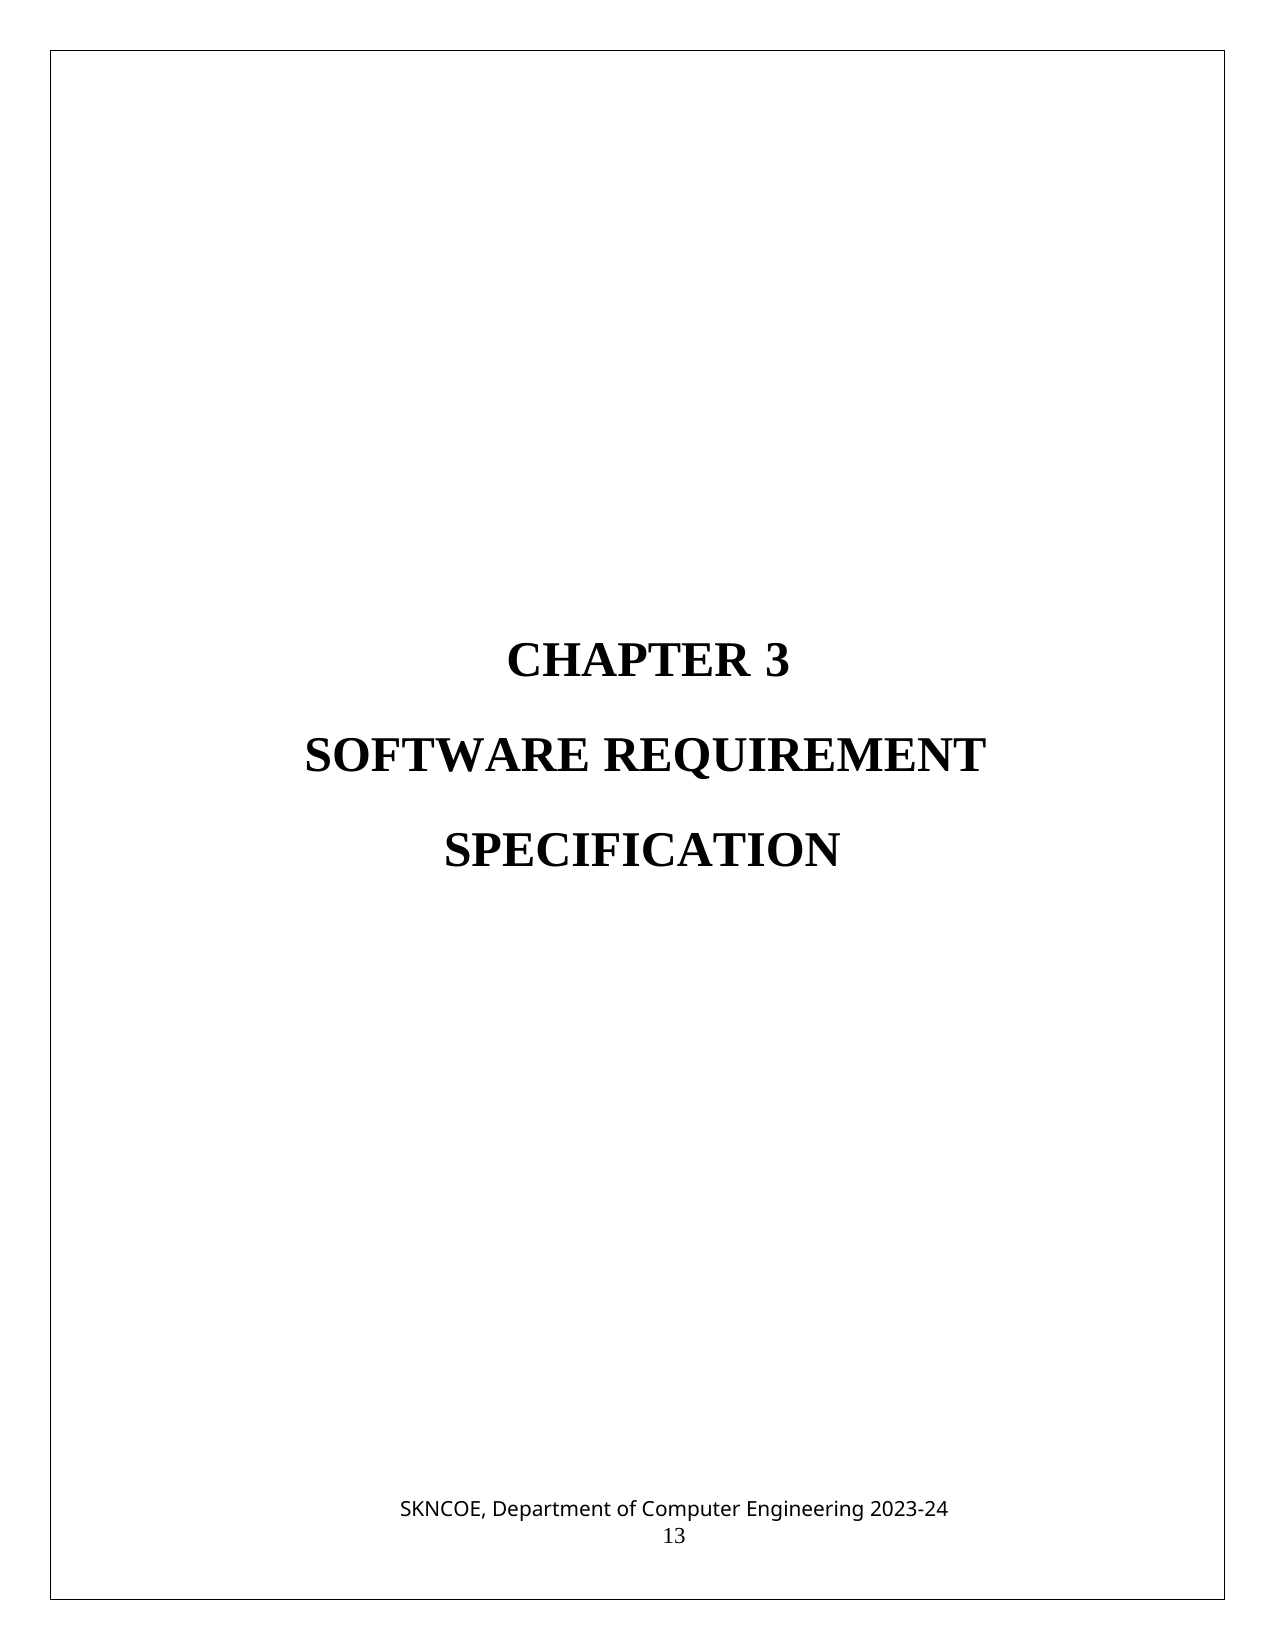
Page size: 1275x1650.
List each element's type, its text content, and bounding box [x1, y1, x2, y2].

subtitle SPECIFICATION [368, 819, 1169, 877]
subtitle CHAPTER 3 [293, 630, 1169, 688]
subtitle SOFTWARE REQUIREMENT [254, 725, 1169, 782]
